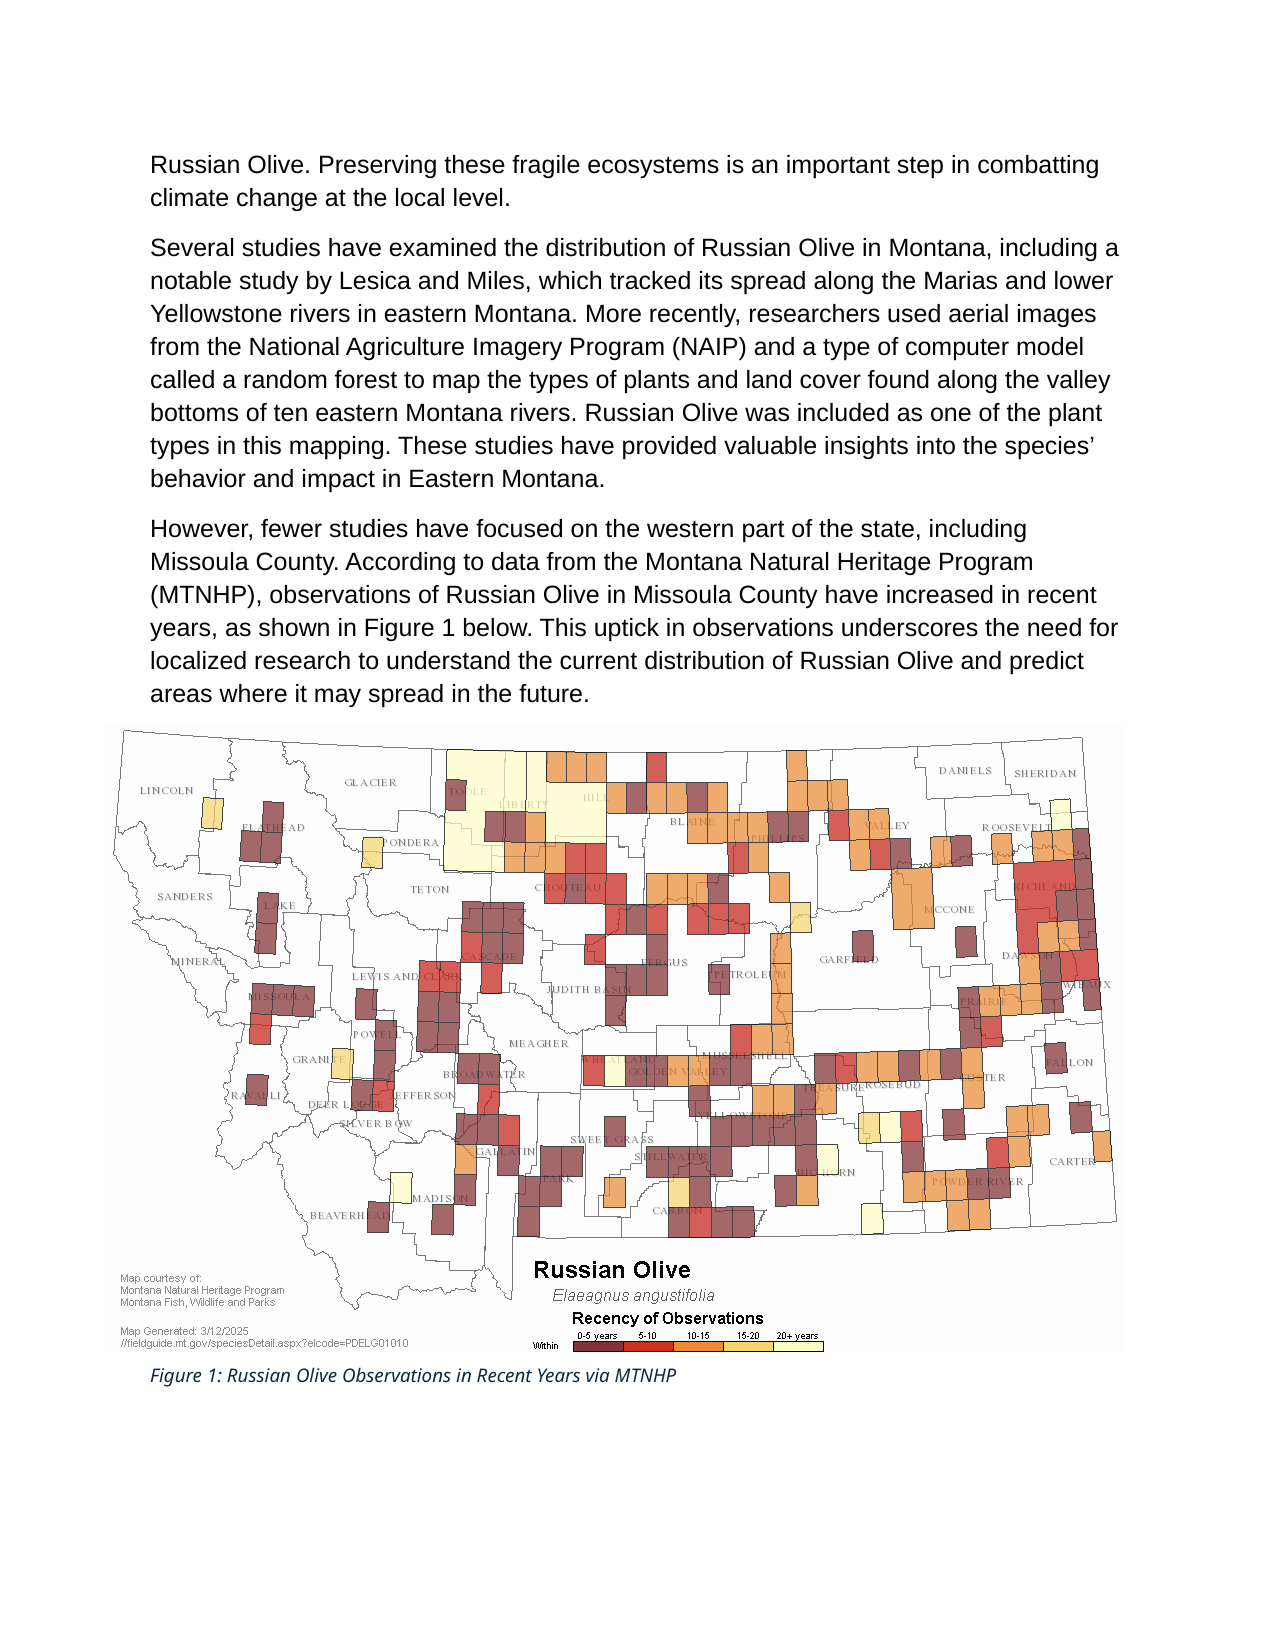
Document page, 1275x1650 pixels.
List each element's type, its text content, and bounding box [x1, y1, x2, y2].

text However, fewer studies have focused on the western part of the state, including Missoula County. According to data from the Montana Natural Heritage Program (MTNHP), observations of Russian Olive in Missoula County have increased in recent years, as shown in Figure 1 below. This uptick in observations underscores the need for localized research to understand the current distribution of Russian Olive and predict areas where it may spread in the future. [150, 513, 1125, 707]
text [150, 150, 1125, 212]
text Several studies have examined the distribution of Russian Olive in Montana, including a notable study by Lesica and Miles, which tracked its spread along the Marias and lower Yellowstone rivers in eastern Montana. More recently, researchers used aerial images from the National Agriculture Imagery Program (NAIP) and a type of computer model called a random forest to map the types of plants and land cover found along the valley bottoms of ten eastern Montana rivers. Russian Olive was included as one of the plant types in this mapping. These studies have provided valuable insights into the species’ behavior and impact in Eastern Montana. [150, 233, 1125, 493]
picture [103, 722, 1126, 1353]
